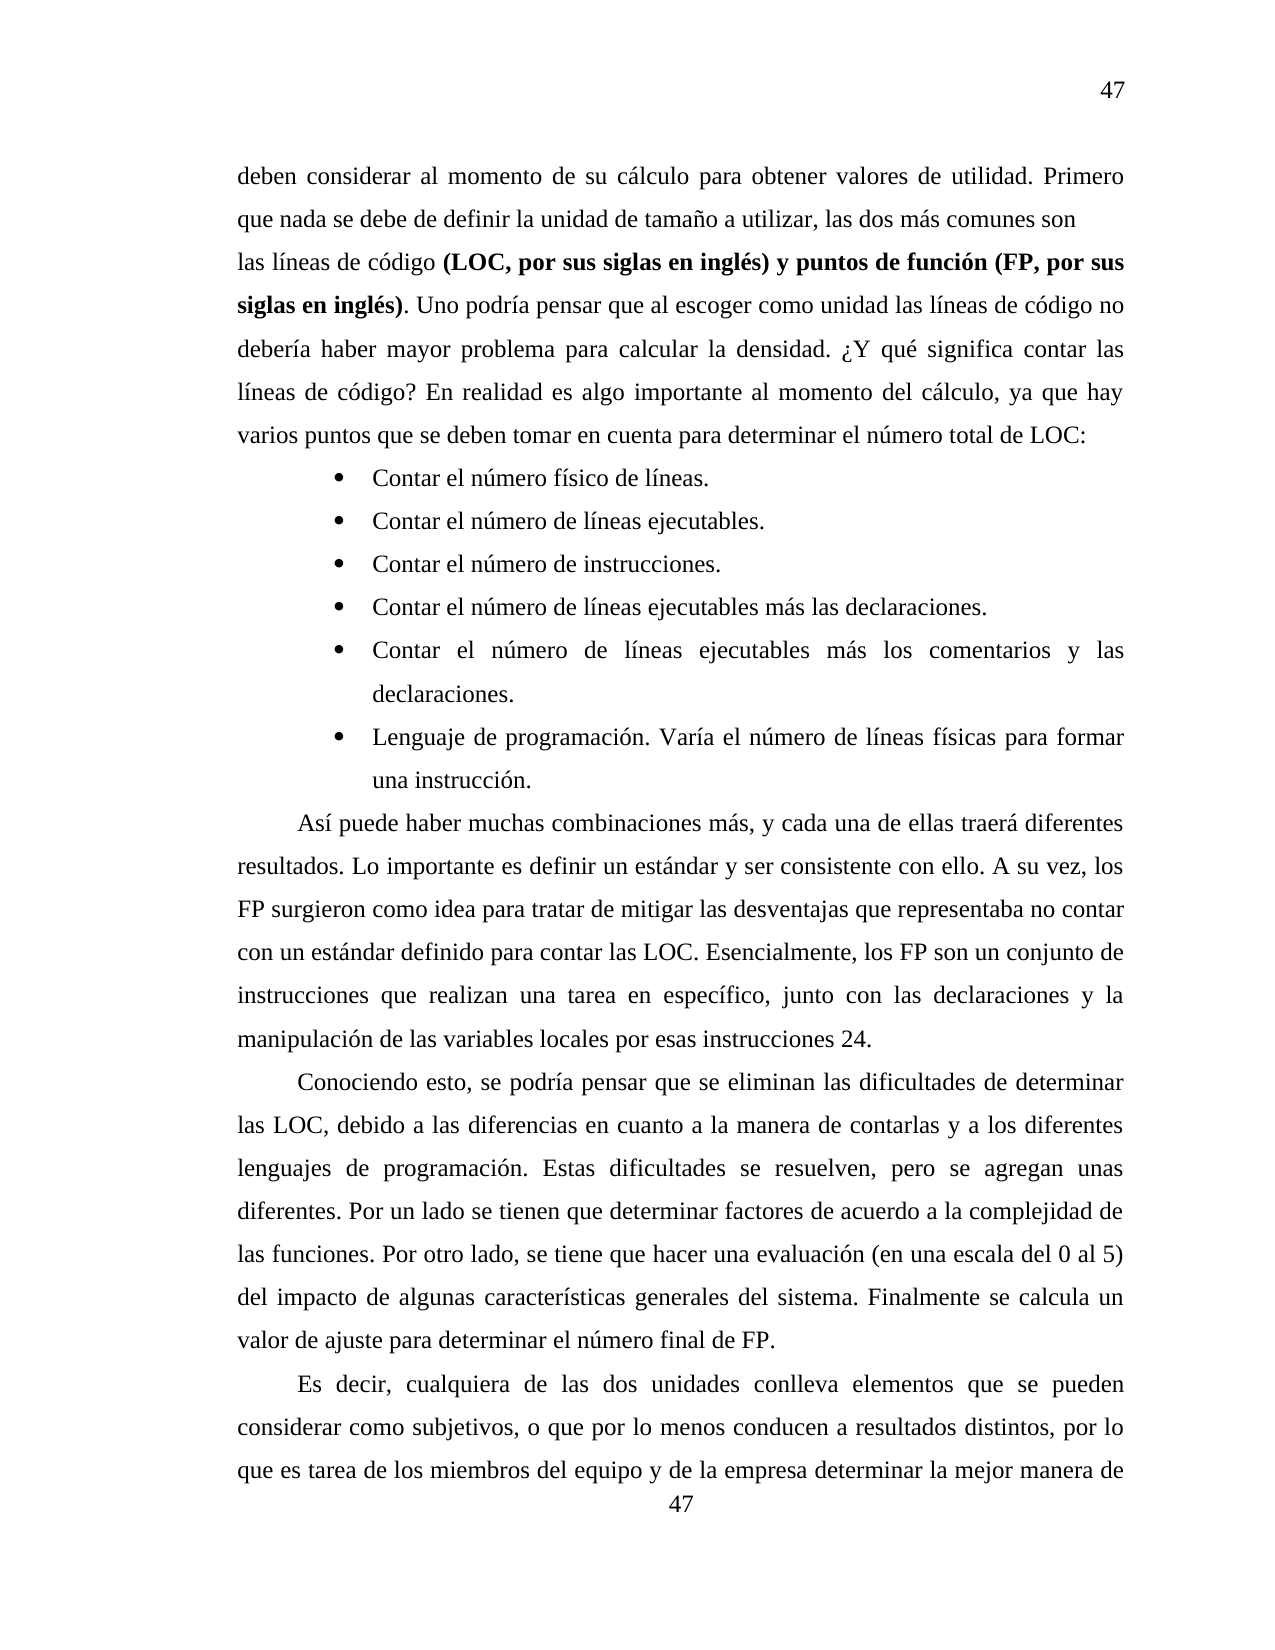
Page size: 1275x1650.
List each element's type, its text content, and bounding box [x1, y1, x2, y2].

list Contar el número de líneas ejecutables. [334, 506, 1125, 535]
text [237, 161, 1125, 233]
list Lenguaje de programación. Varía el número de líneas físicas para formar una instrucción. [334, 722, 1125, 794]
list Contar el número físico de líneas. [334, 463, 1125, 492]
text las líneas de código (LOC, por sus siglas en inglés) y puntos de función (FP, por sus siglas en inglés). Uno podría pensar que al escoger como unidad las líneas de código no debería haber mayor problema para calcular la densidad. ¿Y qué significa contar las líneas de código? En realidad es algo importante al momento del cálculo, ya que hay varios puntos que se deben tomar en cuenta para determinar el número total de LOC: [237, 247, 1125, 449]
text Conociendo esto, se podría pensar que se eliminan las dificultades de determinar las LOC, debido a las diferencias en cuanto a la manera de contarlas y a los diferentes lenguajes de programación. Estas dificultades se resuelven, pero se agregan unas diferentes. Por un lado se tienen que determinar factores de acuerdo a la complejidad de las funciones. Por otro lado, se tiene que hacer una evaluación (en una escala del 0 al 5) del impacto de algunas características generales del sistema. Finalmente se calcula un valor de ajuste para determinar el número final de FP. [237, 1067, 1125, 1354]
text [237, 1369, 1125, 1484]
list Contar el número de líneas ejecutables más las declaraciones. [334, 592, 1125, 621]
text Así puede haber muchas combinaciones más, y cada una de ellas traerá diferentes resultados. Lo importante es definir un estándar y ser consistente con ello. A su vez, los FP surgieron como idea para tratar de mitigar las desventajas que representaba no contar con un estándar definido para contar las LOC. Esencialmente, los FP son un conjunto de instrucciones que realizan una tarea en específico, junto con las declaraciones y la manipulación de las variables locales por esas instrucciones . [237, 808, 1125, 1052]
list Contar el número de líneas ejecutables más los comentarios y las declaraciones. [334, 636, 1125, 707]
list Contar el número de instrucciones. [334, 549, 1125, 578]
